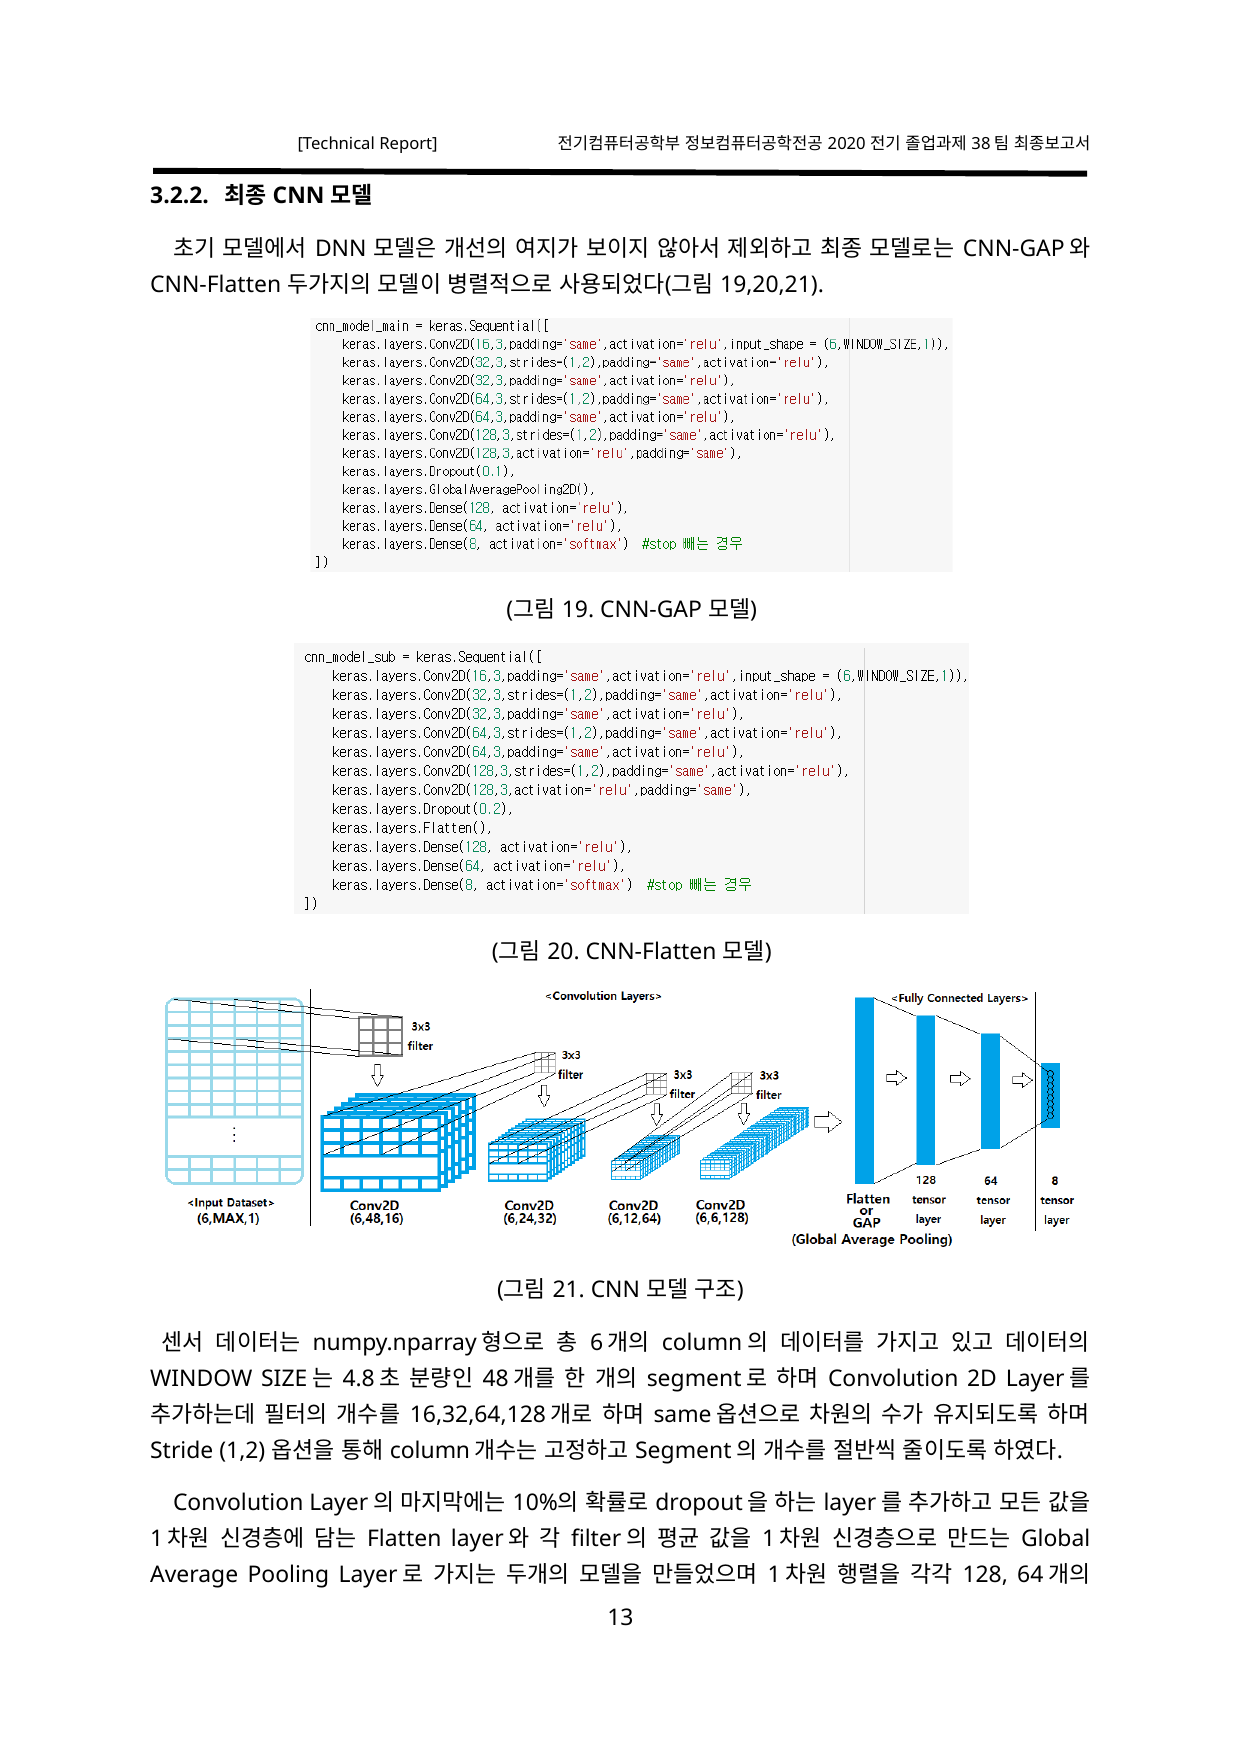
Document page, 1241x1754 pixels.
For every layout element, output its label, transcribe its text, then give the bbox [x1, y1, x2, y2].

text 센서 데이터는 numpy.nparray형으로 총 6개의 column의 데이터를 가지고 있고 데이터의 WINDOW SIZE는 4.8초 분량인 48개를 한 개의 segment로 하며 Convolution 2D Layer를 추가하는데 필터의 개수를 16,32,64,128개로 하며 same옵션으로 차원의 수가 유지되도록 하며 Stride (1,2) 옵션을 통해 column개수는 고정하고 Segment의 개수를 절반씩 줄이도록 하였다. [150, 1324, 1090, 1465]
subtitle 최종 CNN 모델 [150, 177, 1090, 211]
text (그림 21. CNN 모델 구조) [150, 1271, 1090, 1304]
picture [310, 318, 953, 572]
text 초기 모델에서 DNN 모델은 개선의 여지가 보이지 않아서 제외하고 최종 모델로는 CNN-GAP와 CNN-Flatten 두가지의 모델이 병렬적으로 사용되었다(그림 19,20,21). [150, 230, 1090, 299]
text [150, 1484, 1090, 1589]
text (그림 20. CNN-Flatten 모델) [150, 933, 1090, 967]
picture [294, 643, 969, 914]
text (그림 19. CNN-GAP 모델) [150, 591, 1090, 624]
picture [158, 985, 1082, 1252]
